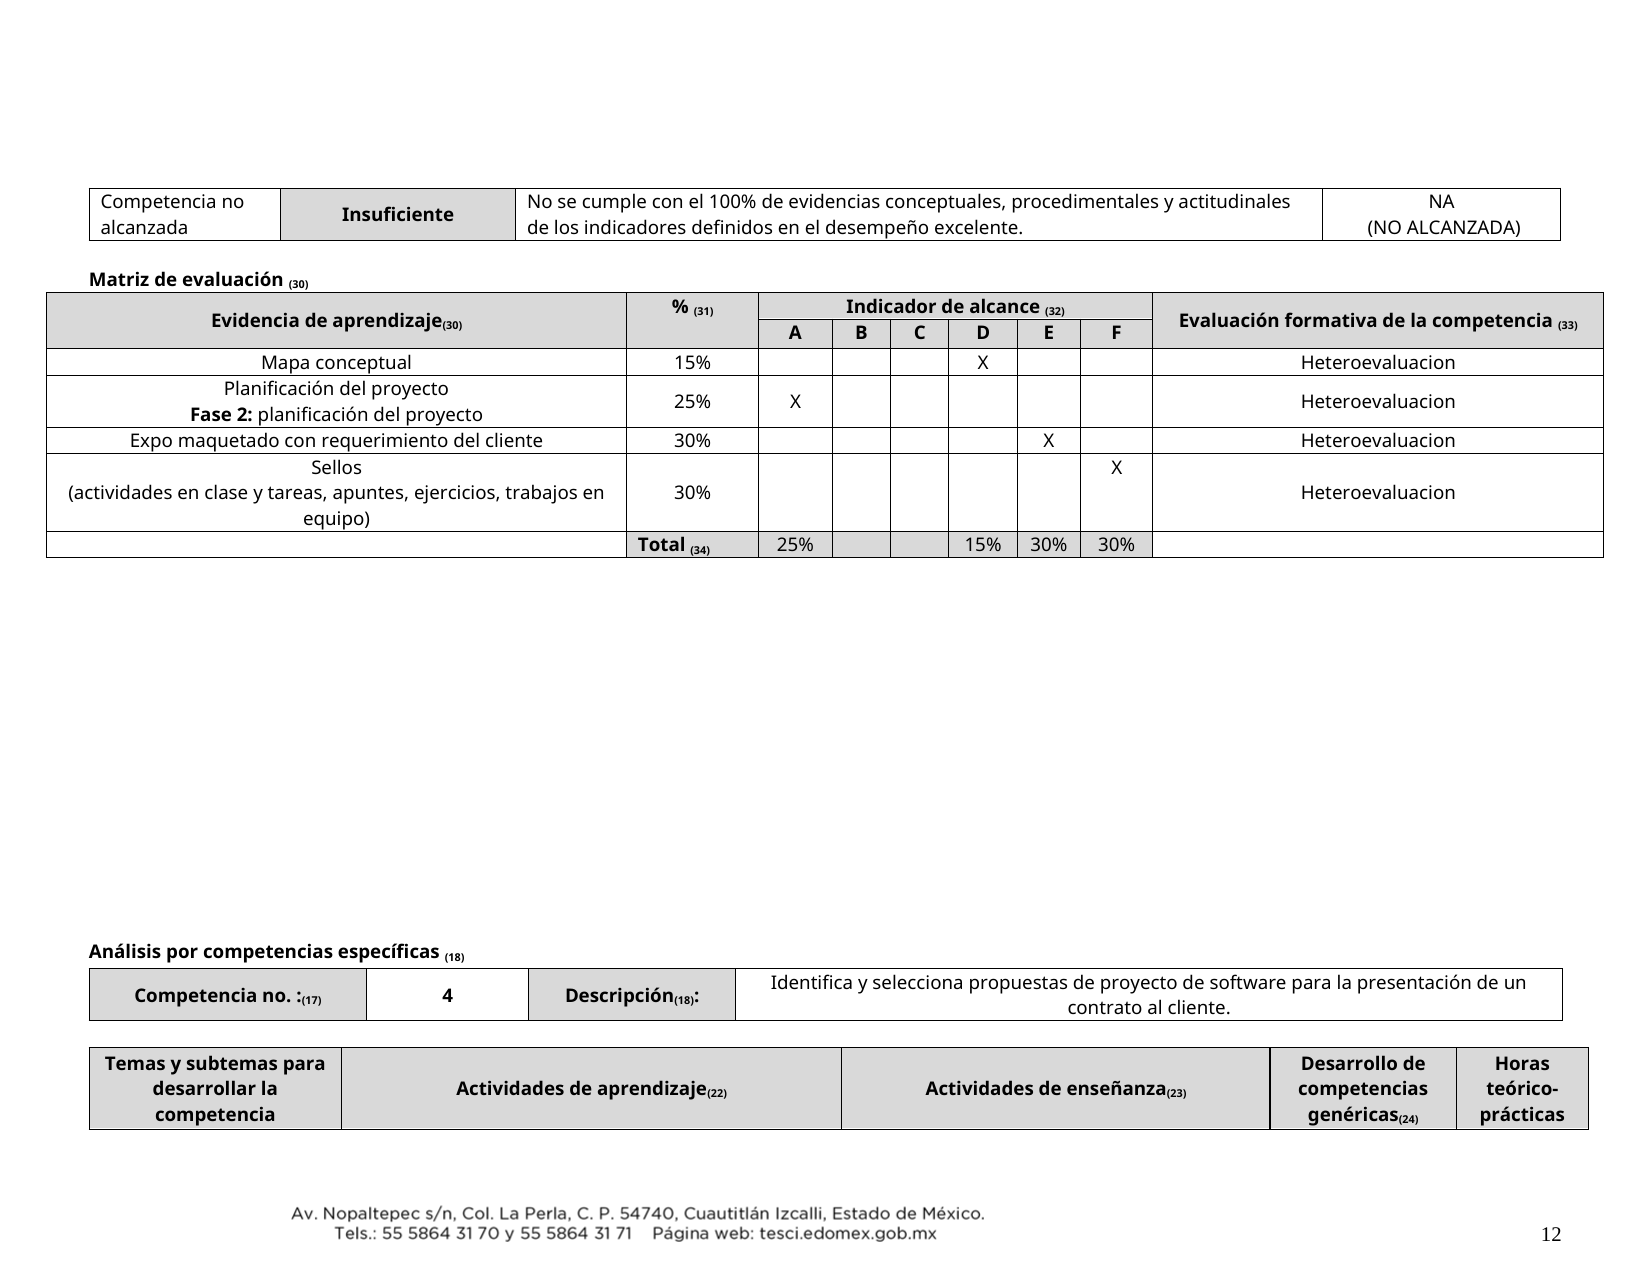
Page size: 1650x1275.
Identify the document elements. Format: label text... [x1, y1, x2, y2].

table_cell E [1018, 320, 1080, 348]
table_header % (31) [627, 293, 758, 348]
table_cell [891, 454, 948, 531]
table_cell D [949, 320, 1017, 348]
table_cell [47, 532, 626, 557]
table_cell [1153, 532, 1603, 557]
table_header Actividades de aprendizaje(22) [342, 1048, 841, 1128]
table_cell [833, 532, 890, 557]
table_cell X [1081, 454, 1152, 531]
table_cell 15% [627, 349, 758, 374]
table_cell Competencia no alcanzada [90, 189, 280, 240]
table_cell No se cumple con el 100% de evidencias conceptuales, procedimentales y actitudinales de los indicadores definidos en el desempeño excelente. [516, 189, 1322, 240]
table_cell [1018, 349, 1080, 374]
table_cell A [759, 320, 832, 348]
table_cell 30% [627, 428, 758, 453]
table_cell 30% [1018, 532, 1080, 557]
table_cell 25% [759, 532, 832, 557]
table_header Desarrollo de competencias genéricas(24) [1271, 1048, 1456, 1128]
table_cell [759, 349, 832, 374]
table_cell [833, 376, 890, 427]
table_cell [759, 454, 832, 531]
table_cell [1018, 376, 1080, 427]
table_cell [891, 532, 948, 557]
table_cell [949, 428, 1017, 453]
table_cell Total (34) [627, 532, 758, 557]
table_cell [891, 428, 948, 453]
table_header Indicador de alcance (32) [759, 293, 1152, 318]
table_cell NA (NO ALCANZADA) [1323, 189, 1560, 240]
text Análisis por competencias específicas (18) [89, 939, 1561, 964]
table_cell [891, 376, 948, 427]
table_cell Mapa conceptual [47, 349, 626, 374]
table_header 4 [367, 969, 528, 1020]
table_cell X [759, 376, 832, 427]
table_header Evaluación formativa de la competencia (33) [1153, 293, 1603, 348]
table_cell Heteroevaluacion [1153, 349, 1603, 374]
table_cell 30% [1081, 532, 1152, 557]
table_cell C [891, 320, 948, 348]
table_header Horas teórico-prácticas (25) [1457, 1048, 1588, 1128]
table_cell X [1018, 428, 1080, 453]
table_cell [949, 376, 1017, 427]
table_cell Planificación del proyecto Fase 2: planificación del proyecto [47, 376, 626, 427]
picture [0, 1147, 1268, 1275]
table_cell 15% [949, 532, 1017, 557]
table_cell Sellos (actividades en clase y tareas, apuntes, ejercicios, trabajos en equipo) [47, 454, 626, 531]
table_header Evidencia de aprendizaje(30) [47, 293, 626, 348]
table_cell [833, 349, 890, 374]
table_cell Heteroevaluacion [1153, 376, 1603, 427]
table_cell [1081, 428, 1152, 453]
table_cell X [949, 349, 1017, 374]
table_cell [891, 349, 948, 374]
table_cell Expo maquetado con requerimiento del cliente [47, 428, 626, 453]
table_cell 25% [627, 376, 758, 427]
table_header Identifica y selecciona propuestas de proyecto de software para la presentación de un contrato al cliente. [736, 969, 1562, 1020]
table_header Descripción(18): [529, 969, 735, 1020]
table_cell [833, 428, 890, 453]
table_header Actividades de enseñanza(23) [842, 1048, 1269, 1128]
table_cell [1081, 349, 1152, 374]
table_cell 30% [627, 454, 758, 531]
table_cell B [833, 320, 890, 348]
table_cell [1018, 454, 1080, 531]
table_cell Heteroevaluacion [1153, 454, 1603, 531]
table_cell F [1081, 320, 1152, 348]
table_cell Heteroevaluacion [1153, 428, 1603, 453]
table_cell [833, 454, 890, 531]
table_header Temas y subtemas para desarrollar la competencia específica(21) [90, 1048, 341, 1128]
table_cell [949, 454, 1017, 531]
table_cell [1081, 376, 1152, 427]
table_header Competencia no. :(17) [90, 969, 366, 1020]
table_cell [759, 428, 832, 453]
text Matriz de evaluación (30) [89, 266, 1561, 292]
table_cell Insuficiente [281, 189, 515, 240]
